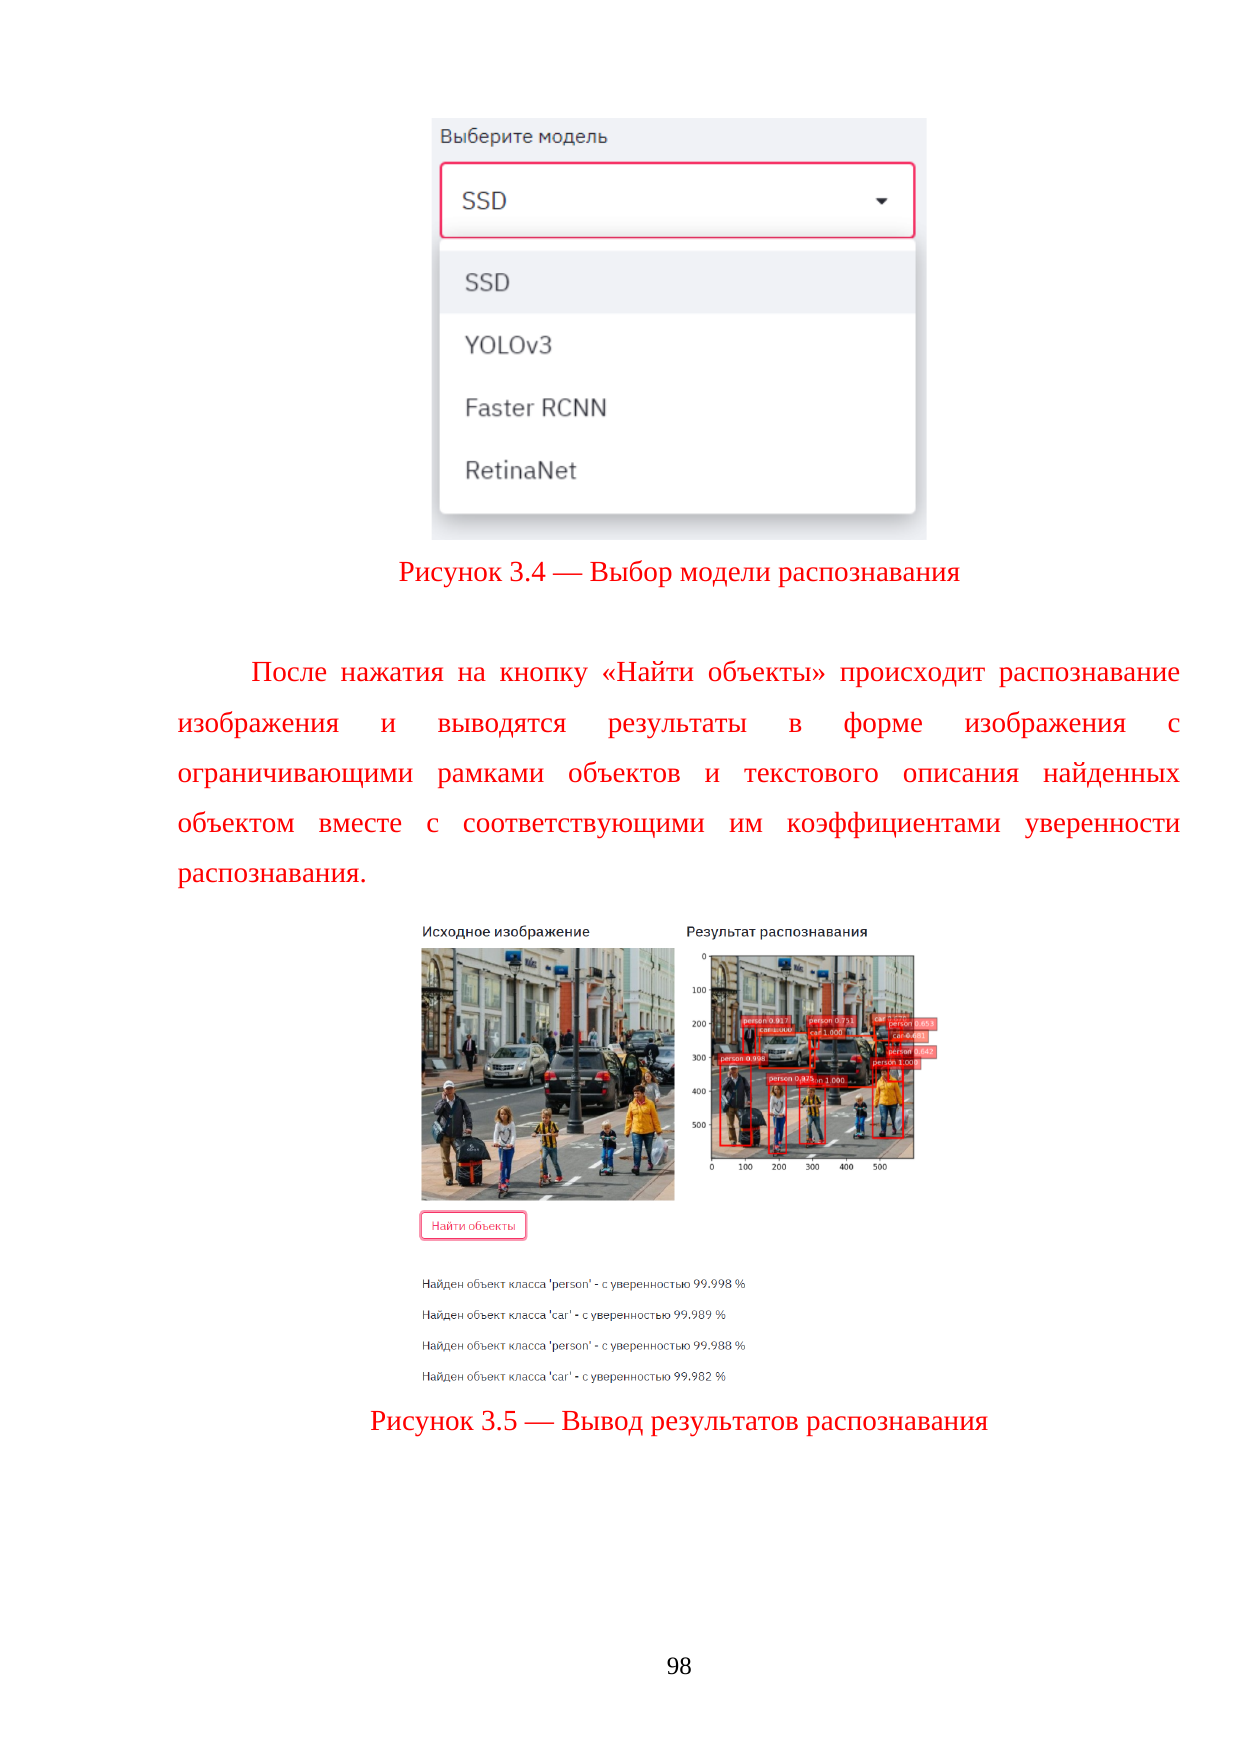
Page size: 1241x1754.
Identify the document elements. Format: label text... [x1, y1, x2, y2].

text Рисунок 3.5 — Вывод результатов распознавания [177, 1403, 1181, 1436]
text После нажатия на кнопку «Найти объекты» происходит распознавание изображения и выводятся результаты в форме изображения с ограничивающими рамками объектов и текстового описания найденных объектом вместе с соответствующими им коэффициентами уверенности распознавания. [177, 654, 1181, 889]
picture [403, 906, 955, 1389]
picture [431, 118, 927, 540]
text Рисунок 3.4 — Выбор модели распознавания [177, 554, 1181, 587]
